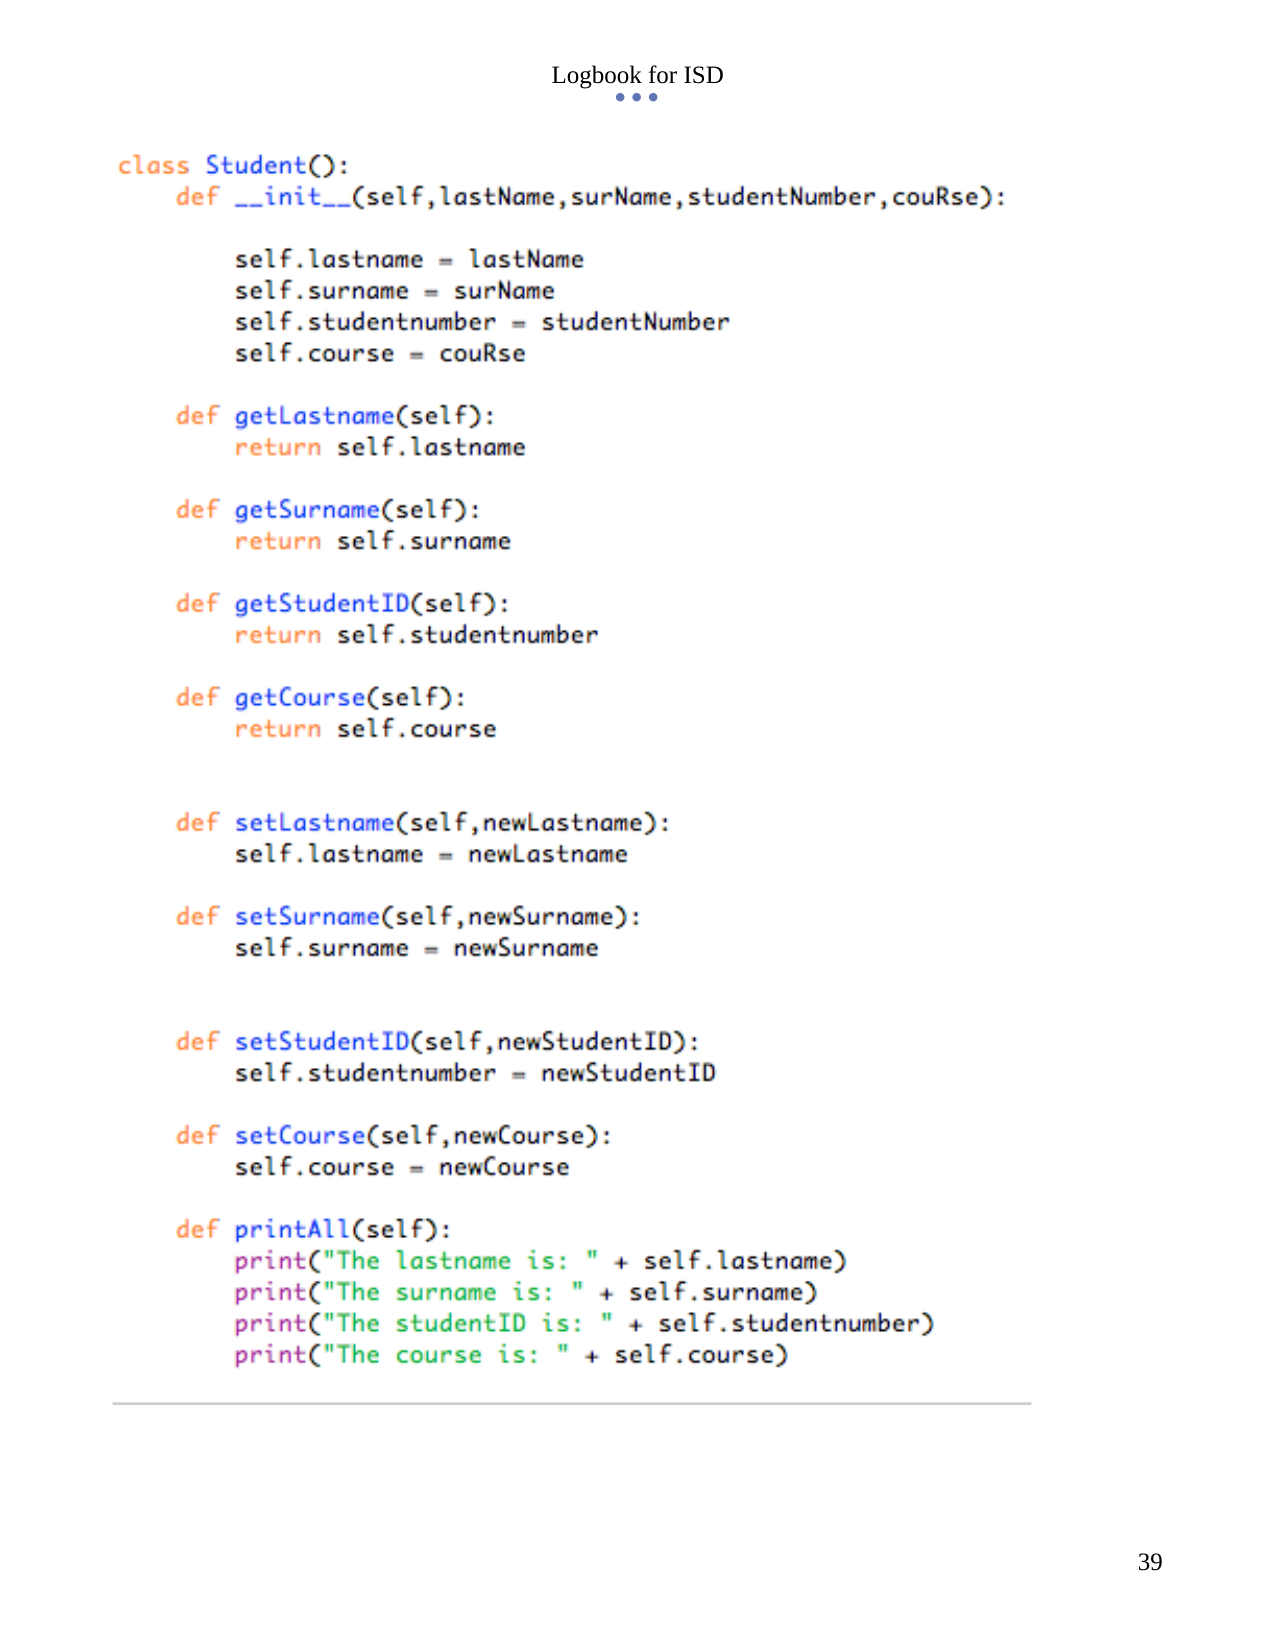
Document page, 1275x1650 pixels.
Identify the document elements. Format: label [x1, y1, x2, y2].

picture [112, 150, 1032, 1405]
